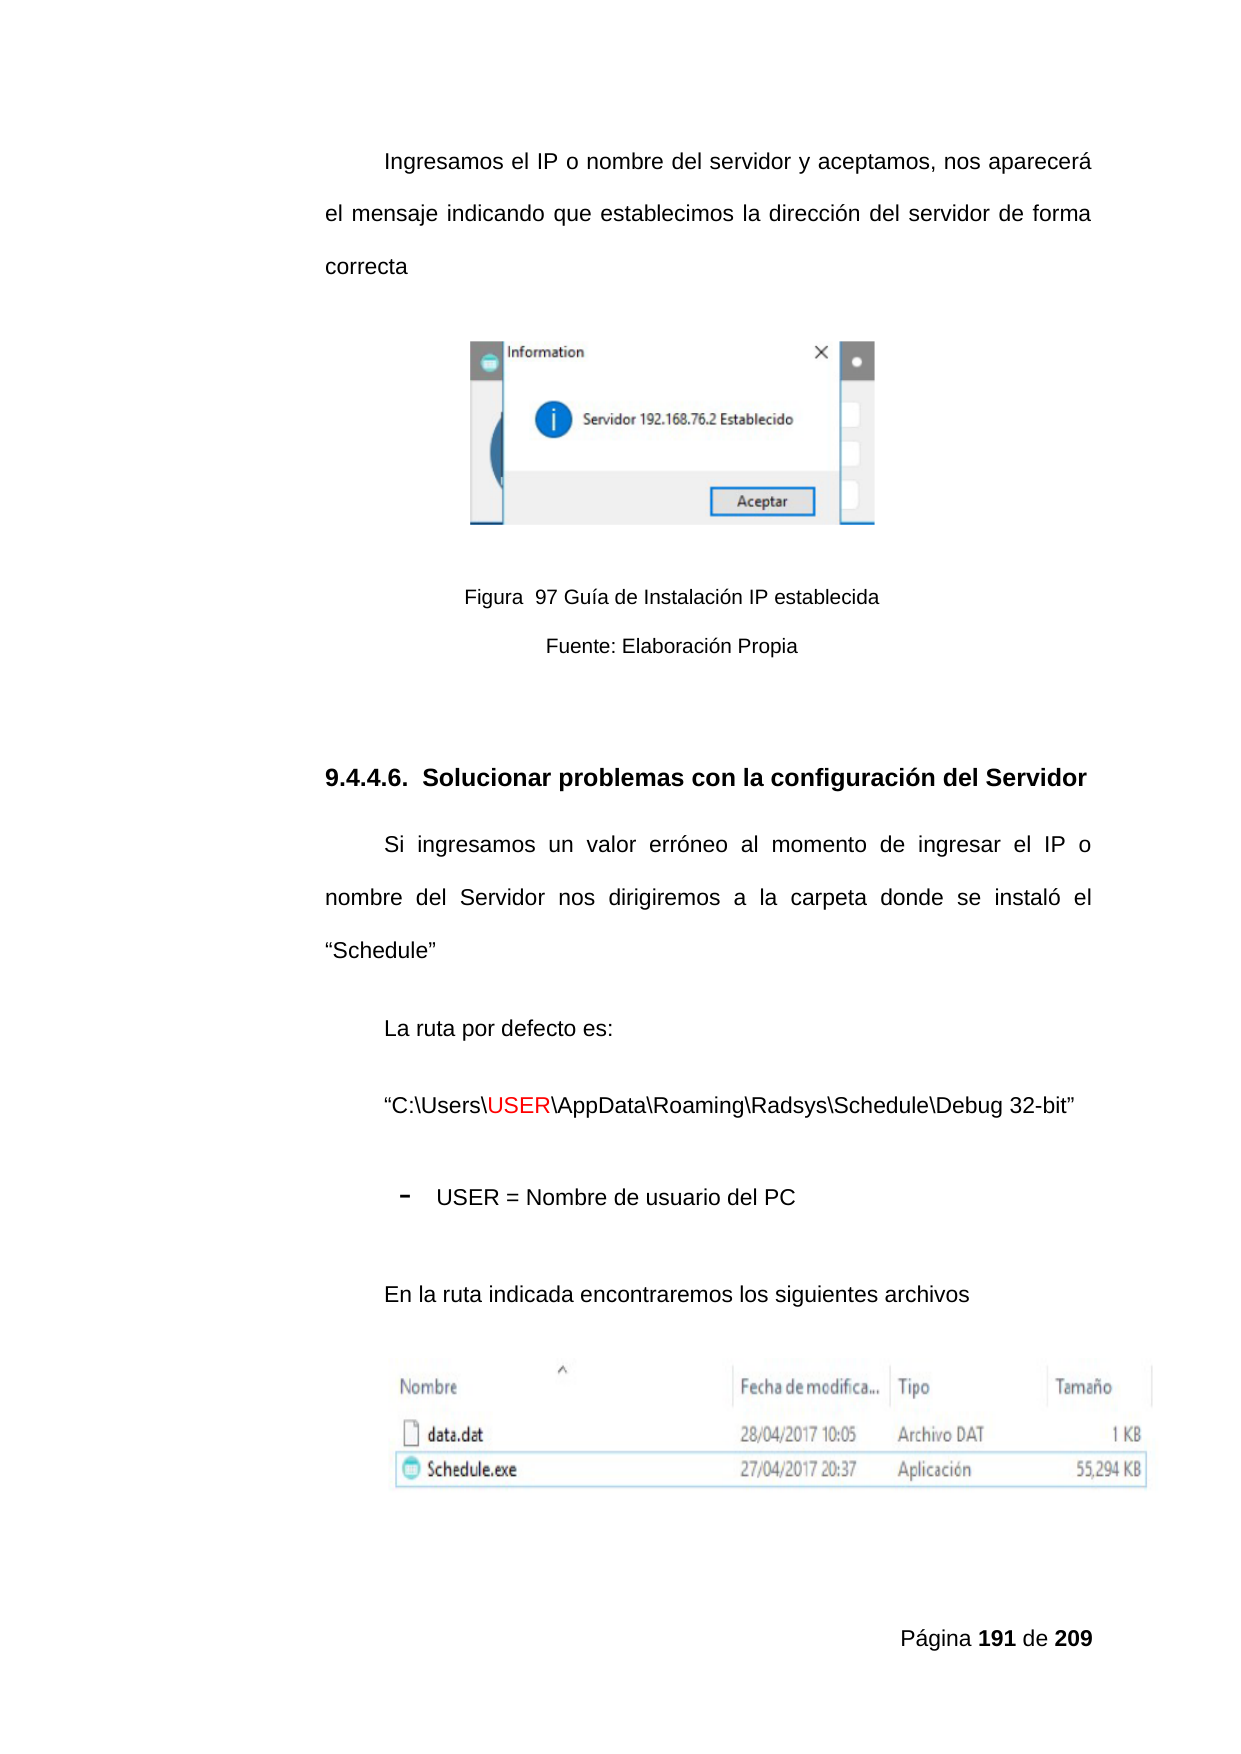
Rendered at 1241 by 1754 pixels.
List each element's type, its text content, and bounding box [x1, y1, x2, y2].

text Fuente: Elaboración Propia [177, 634, 1092, 658]
list USER = Nombre de usuario del PC [398, 1170, 1092, 1213]
text La ruta por defecto es: [325, 1014, 1092, 1041]
text 9.4.4.6. Solucionar problemas con la configuración del Servidor [251, 763, 1092, 792]
picture [383, 1358, 1168, 1505]
text Ingresamos el IP o nombre del servidor y aceptamos, nos aparecerá el mensaje indicando que establecimos la dirección del servidor de forma correcta [325, 148, 1092, 279]
text En la ruta indicada encontraremos los siguientes archivos [325, 1281, 1092, 1307]
text Si ingresamos un valor erróneo al momento de ingresar el IP o nombre del Servidor nos dirigiremos a la carpeta donde se instaló el “Schedule” [325, 831, 1092, 963]
picture [460, 330, 886, 534]
text “C:\Users\USER\AppData\Roaming\Radsys\Schedule\Debug 32-bit” [325, 1092, 1092, 1118]
